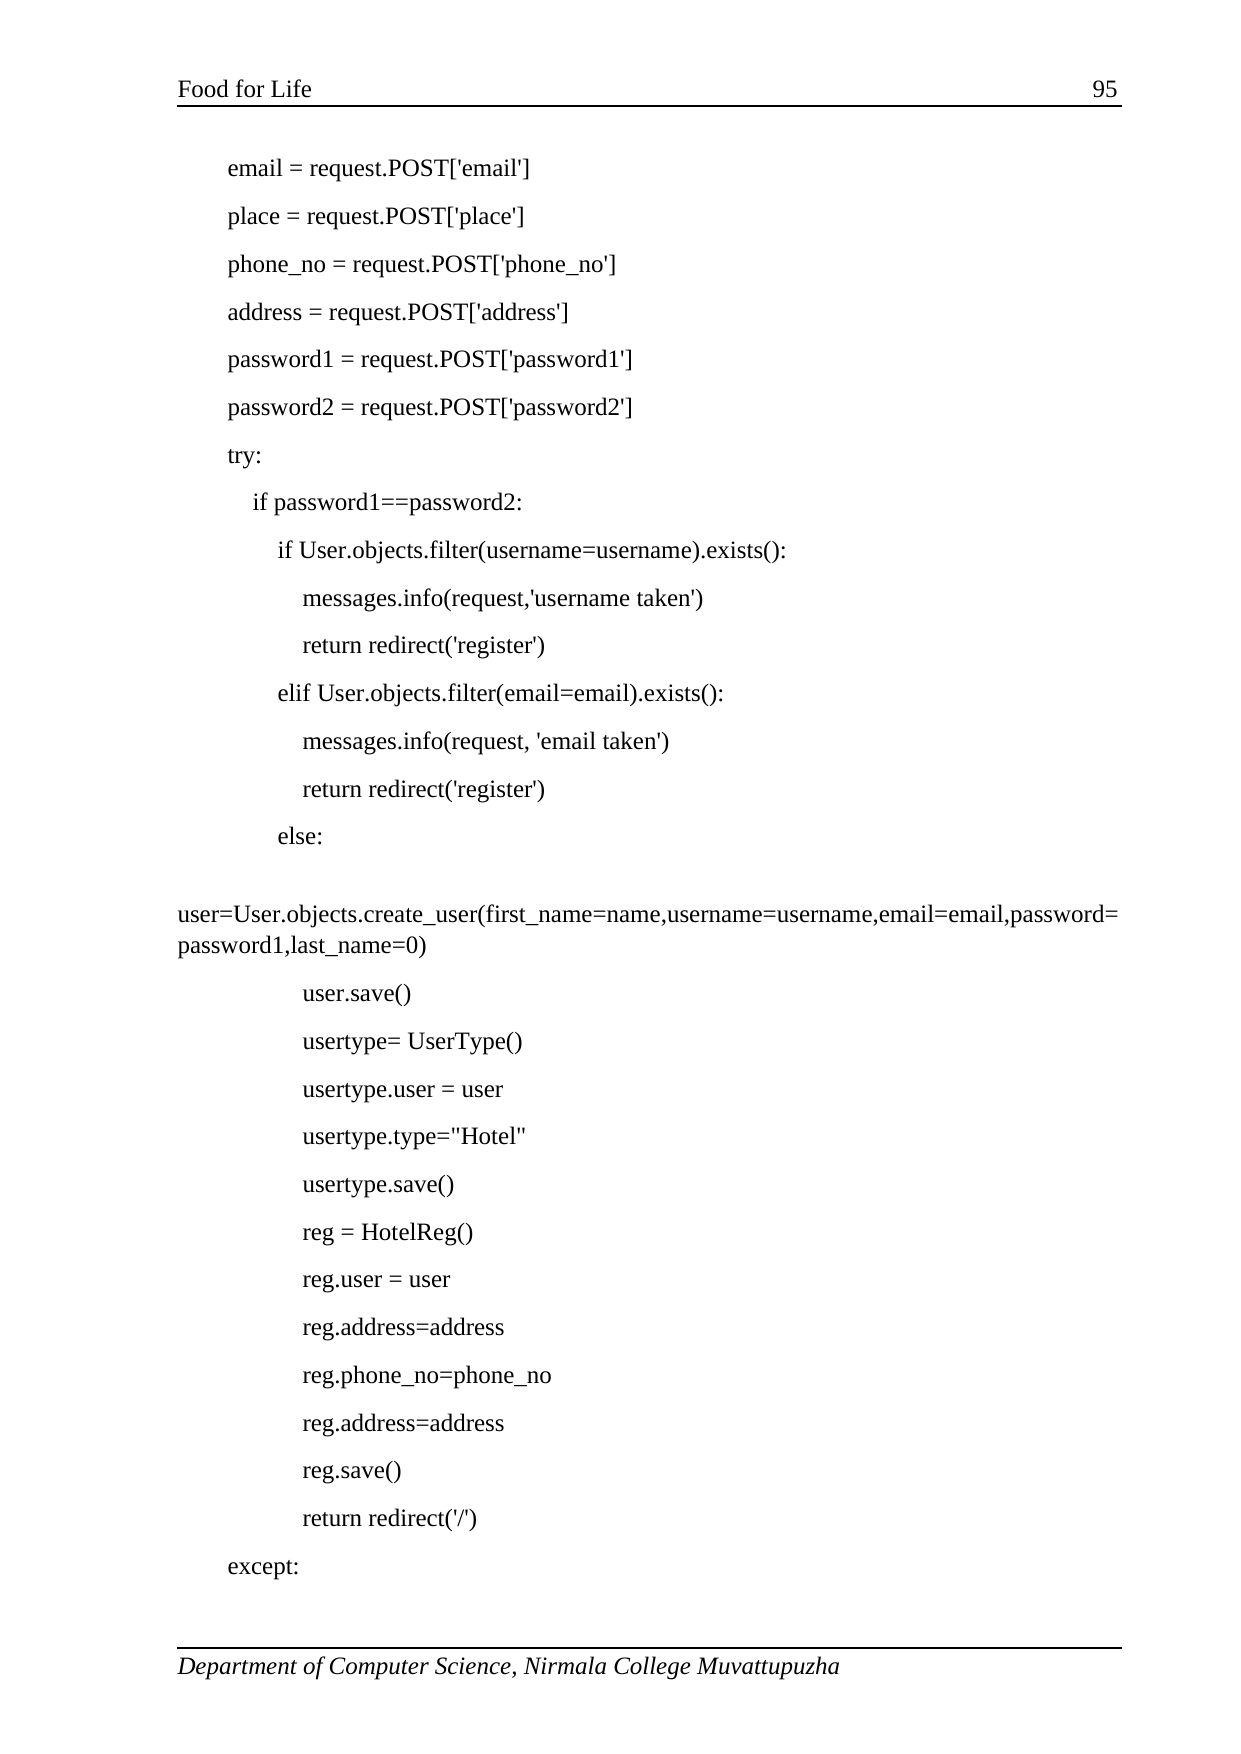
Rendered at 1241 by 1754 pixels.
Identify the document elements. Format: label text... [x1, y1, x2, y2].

text reg = HotelReg() [177, 1217, 1122, 1246]
text if User.objects.filter(username=username).exists(): [177, 535, 1122, 564]
text elif User.objects.filter(email=email).exists(): [177, 678, 1122, 707]
text try: [177, 440, 1122, 468]
text return redirect('/') [177, 1503, 1122, 1532]
text reg.address=address [177, 1312, 1122, 1341]
text messages.info(request, 'email taken') [177, 726, 1122, 755]
text reg.phone_no=phone_no [177, 1360, 1122, 1389]
text phone_no = request.POST['phone_no'] [177, 249, 1122, 278]
text password1 = request.POST['password1'] [177, 344, 1122, 373]
text place = request.POST['place'] [177, 201, 1122, 230]
text user=User.objects.create_user(first_name=name,username=username,email=email,password=password1,last_name=0) [177, 869, 1122, 959]
text email = request.POST['email'] [177, 153, 1122, 182]
text usertype.user = user [177, 1074, 1122, 1102]
text reg.save() [177, 1455, 1122, 1484]
text usertype.save() [177, 1169, 1122, 1198]
text usertype= UserType() [177, 1026, 1122, 1055]
text usertype.type="Hotel" [177, 1121, 1122, 1150]
text reg.address=address [177, 1408, 1122, 1436]
text if password1==password2: [177, 487, 1122, 516]
text address = request.POST['address'] [177, 297, 1122, 325]
text reg.user = user [177, 1264, 1122, 1293]
text return redirect('register') [177, 774, 1122, 802]
text return redirect('register') [177, 631, 1122, 659]
text password2 = request.POST['password2'] [177, 392, 1122, 421]
text messages.info(request,'username taken') [177, 583, 1122, 612]
text user.save() [177, 978, 1122, 1007]
text else: [177, 821, 1122, 850]
text except: [177, 1551, 1122, 1579]
